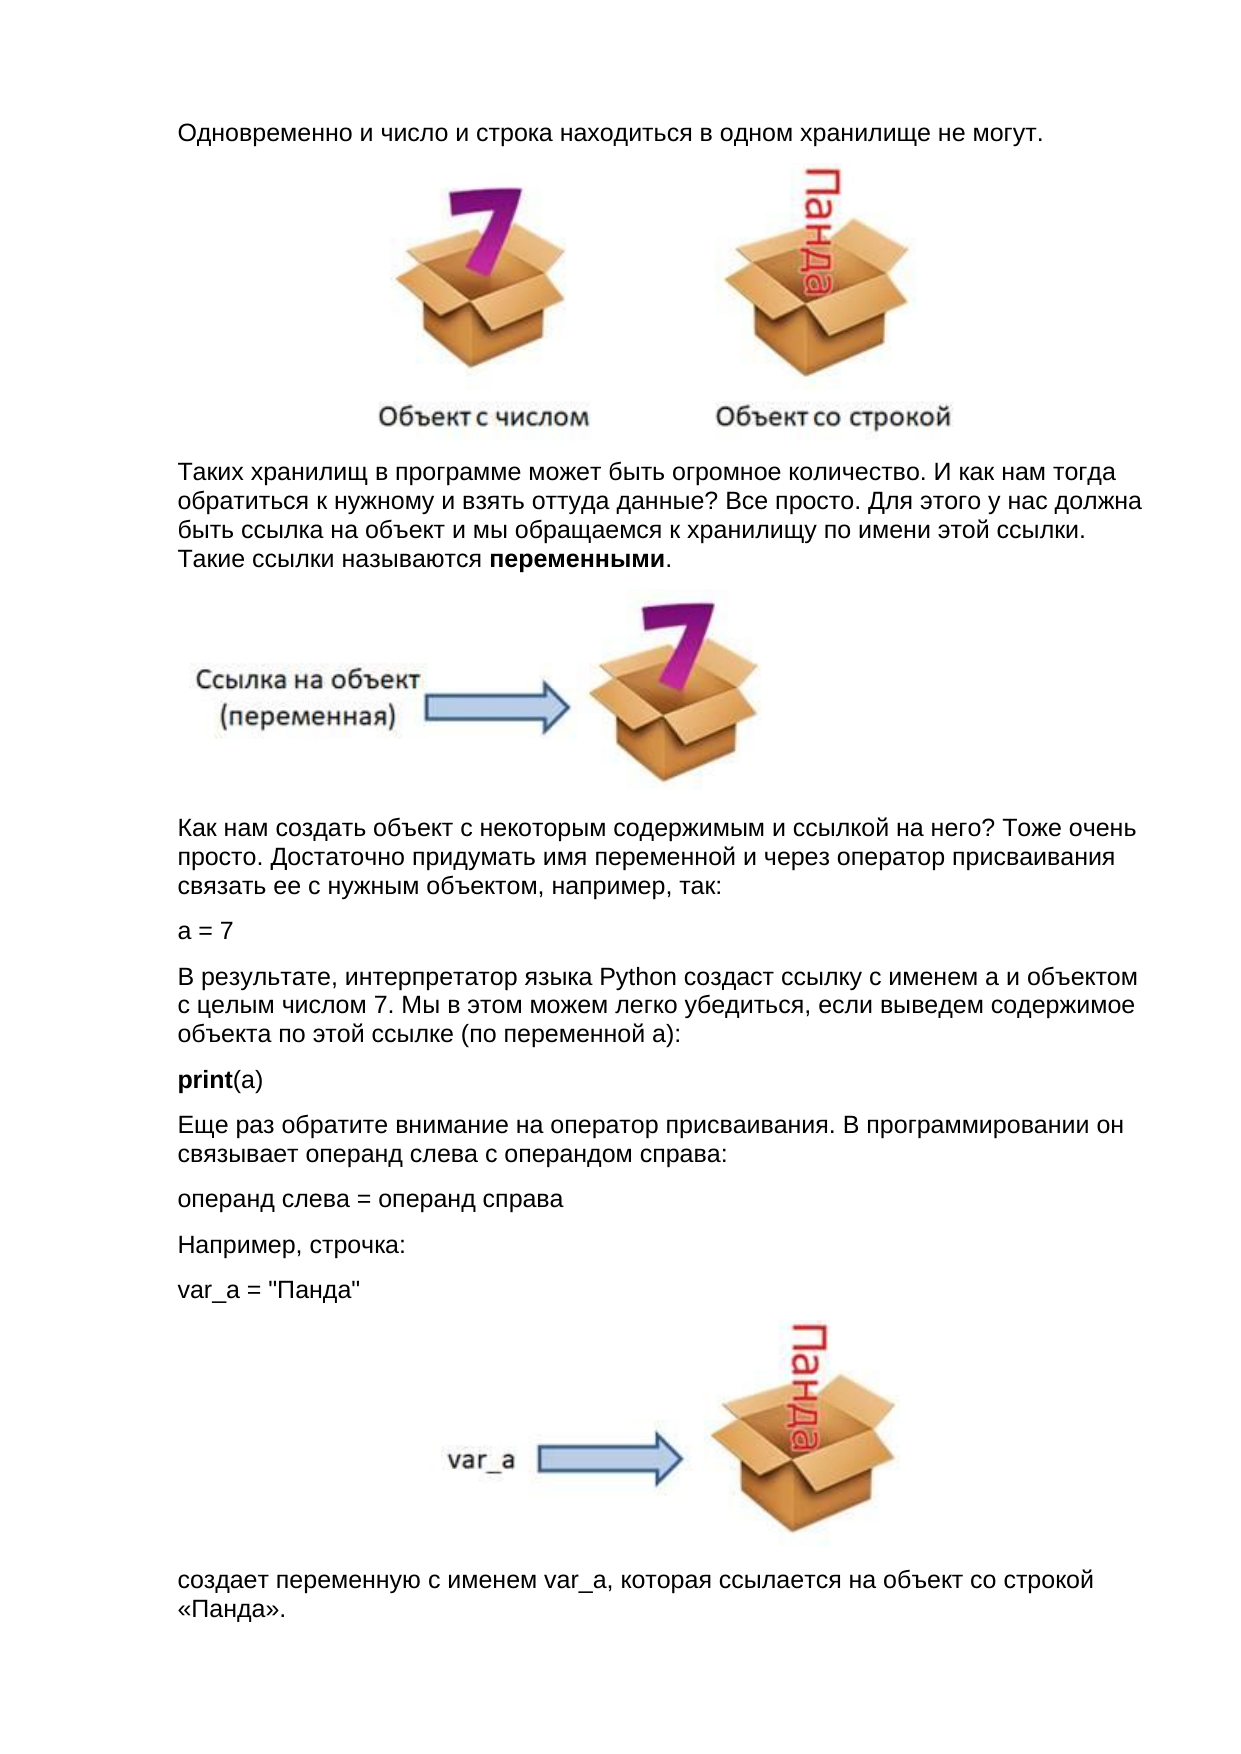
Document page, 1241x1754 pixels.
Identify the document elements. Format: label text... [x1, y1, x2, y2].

text В результате, интерпретатор языка Python создаст ссылку с именем a и объектом с целым числом 7. Мы в этом можем легко убедиться, если выведем содержимое объекта по этой ссылке (по переменной a): [177, 962, 1152, 1048]
text a = 7 [177, 916, 1152, 945]
picture [429, 1320, 900, 1549]
text Таких хранилищ в программе может быть огромное количество. И как нам тогда обратиться к нужному и взять оттуда данные? Все просто. Для этого у нас должна быть ссылка на объект и мы обращаемся к хранилищу по имени этой ссылки. Такие ссылки называются переменными. [177, 457, 1152, 572]
text Еще раз обратите внимание на оператор присваивания. В программировании он связывает операнд слева с операндом справа: [177, 1110, 1152, 1167]
text print(a) [177, 1064, 1152, 1093]
picture [366, 163, 963, 441]
text Одновременно и число и строка находиться в одном хранилище не могут. [177, 118, 1152, 147]
text операнд слева = операнд справа [177, 1184, 1152, 1213]
text Например, строчка: [177, 1229, 1152, 1258]
text var_a = "Панда" [177, 1275, 1152, 1304]
text Как нам создать объект с некоторым содержимым и ссылкой на него? Тоже очень просто. Достаточно придумать имя переменной и через оператор присваивания связать ее с нужным объектом, например, так: [177, 813, 1152, 899]
picture [177, 589, 762, 797]
text создает переменную с именем var_a, которая ссылается на объект со строкой «Панда». [177, 1565, 1152, 1623]
